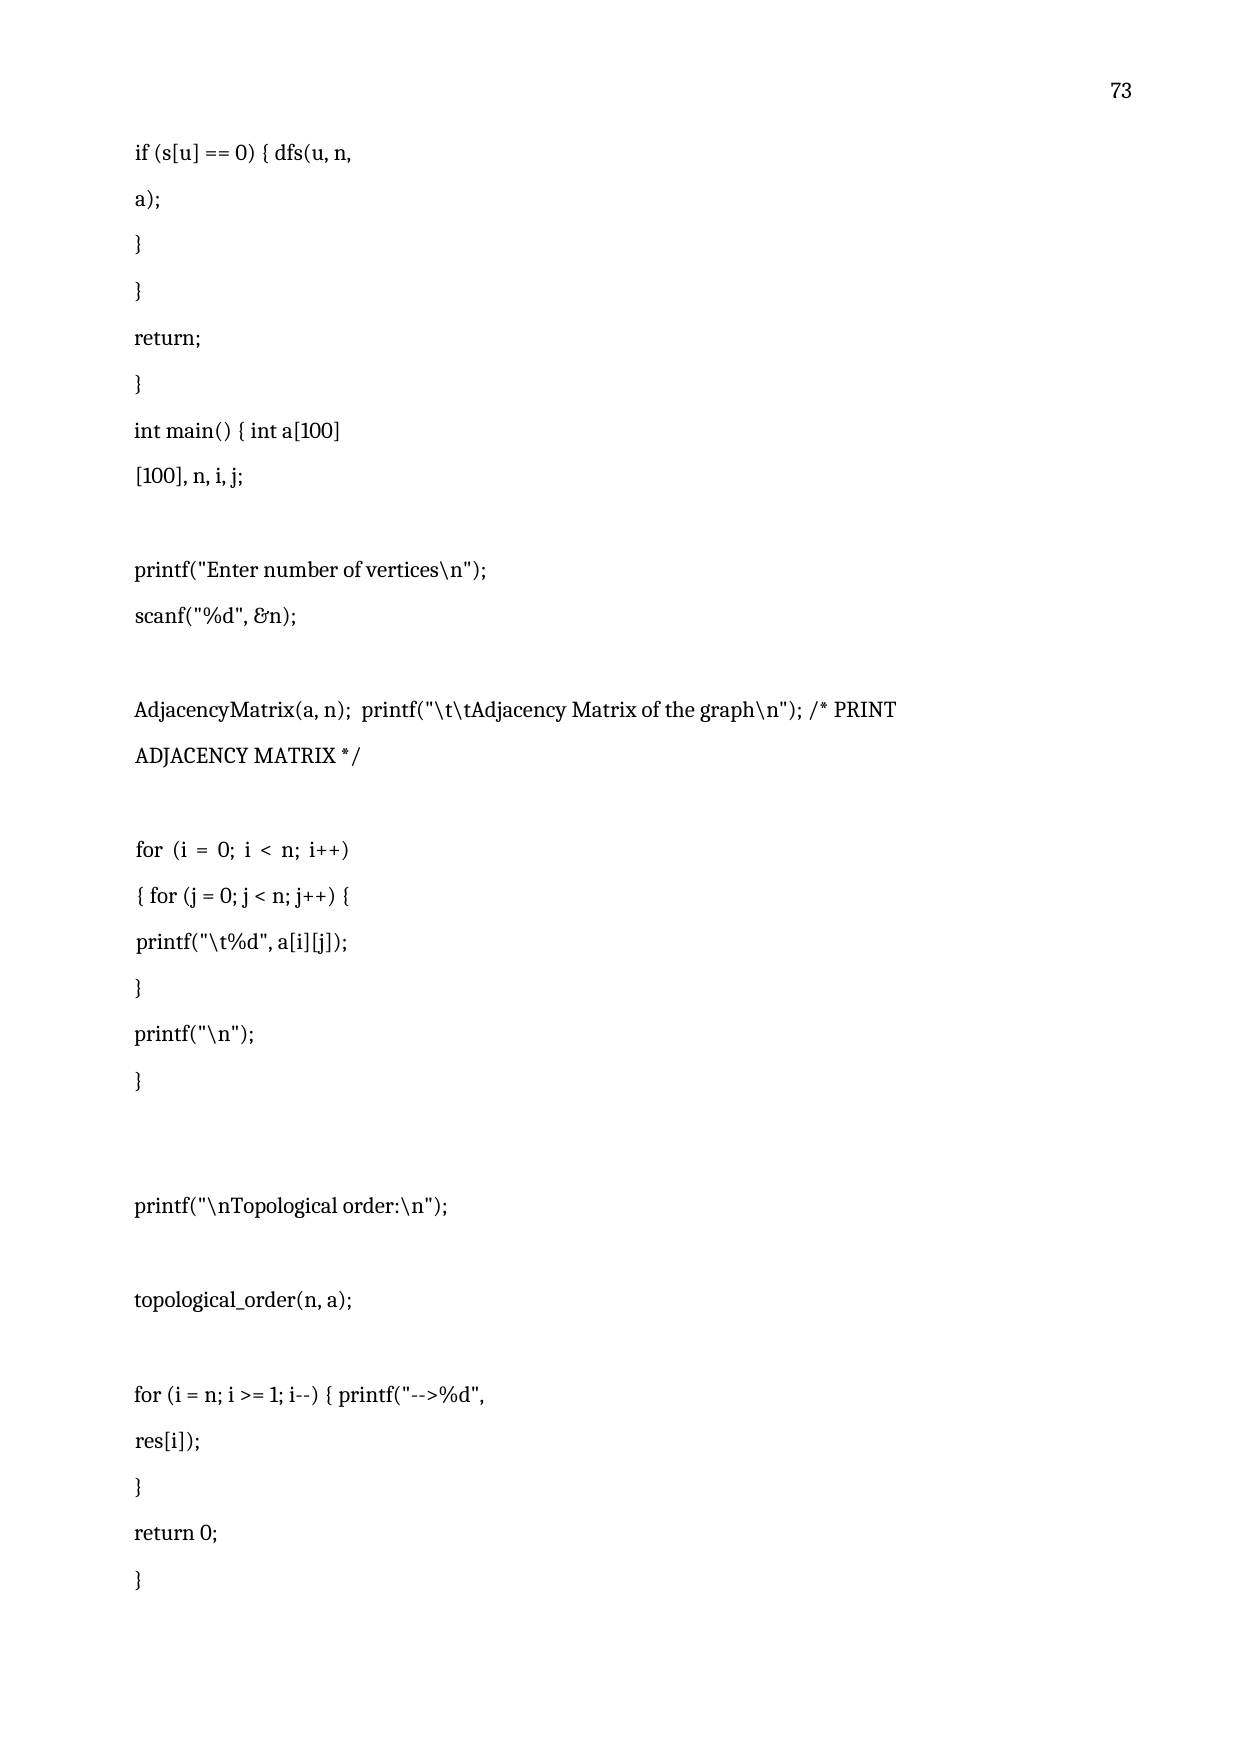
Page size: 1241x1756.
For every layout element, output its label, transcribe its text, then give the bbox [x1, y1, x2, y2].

text printf("\n"); [134, 1021, 595, 1047]
text for (i = n; i >= 1; i--) { printf("-->%d", res[i]); [134, 1382, 494, 1454]
text return 0; [134, 1520, 595, 1547]
text AdjacencyMatrix(a, n); printf("\t\tAdjacency Matrix of the graph\n"); /* PRINT ADJACENCY MATRIX */ [134, 697, 918, 769]
text printf("\nTopological order:\n"); [134, 1193, 595, 1219]
text printf("Enter number of vertices\n"); scanf("%d", &n); [134, 557, 595, 629]
text for (i = 0; i < n; i++) { for (j = 0; j < n; j++) { printf("\t%d", a[i][j]); [136, 837, 350, 955]
text } [134, 278, 595, 304]
text topological_order(n, a); [134, 1287, 595, 1314]
text } [134, 974, 595, 1001]
text } [134, 231, 595, 258]
text } [134, 1068, 595, 1094]
text } [134, 371, 595, 397]
text return; [134, 324, 595, 351]
text int main() { int a[100][100], n, i, j; [134, 417, 347, 490]
text } [134, 1474, 595, 1500]
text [134, 139, 357, 212]
text } [134, 1567, 595, 1593]
